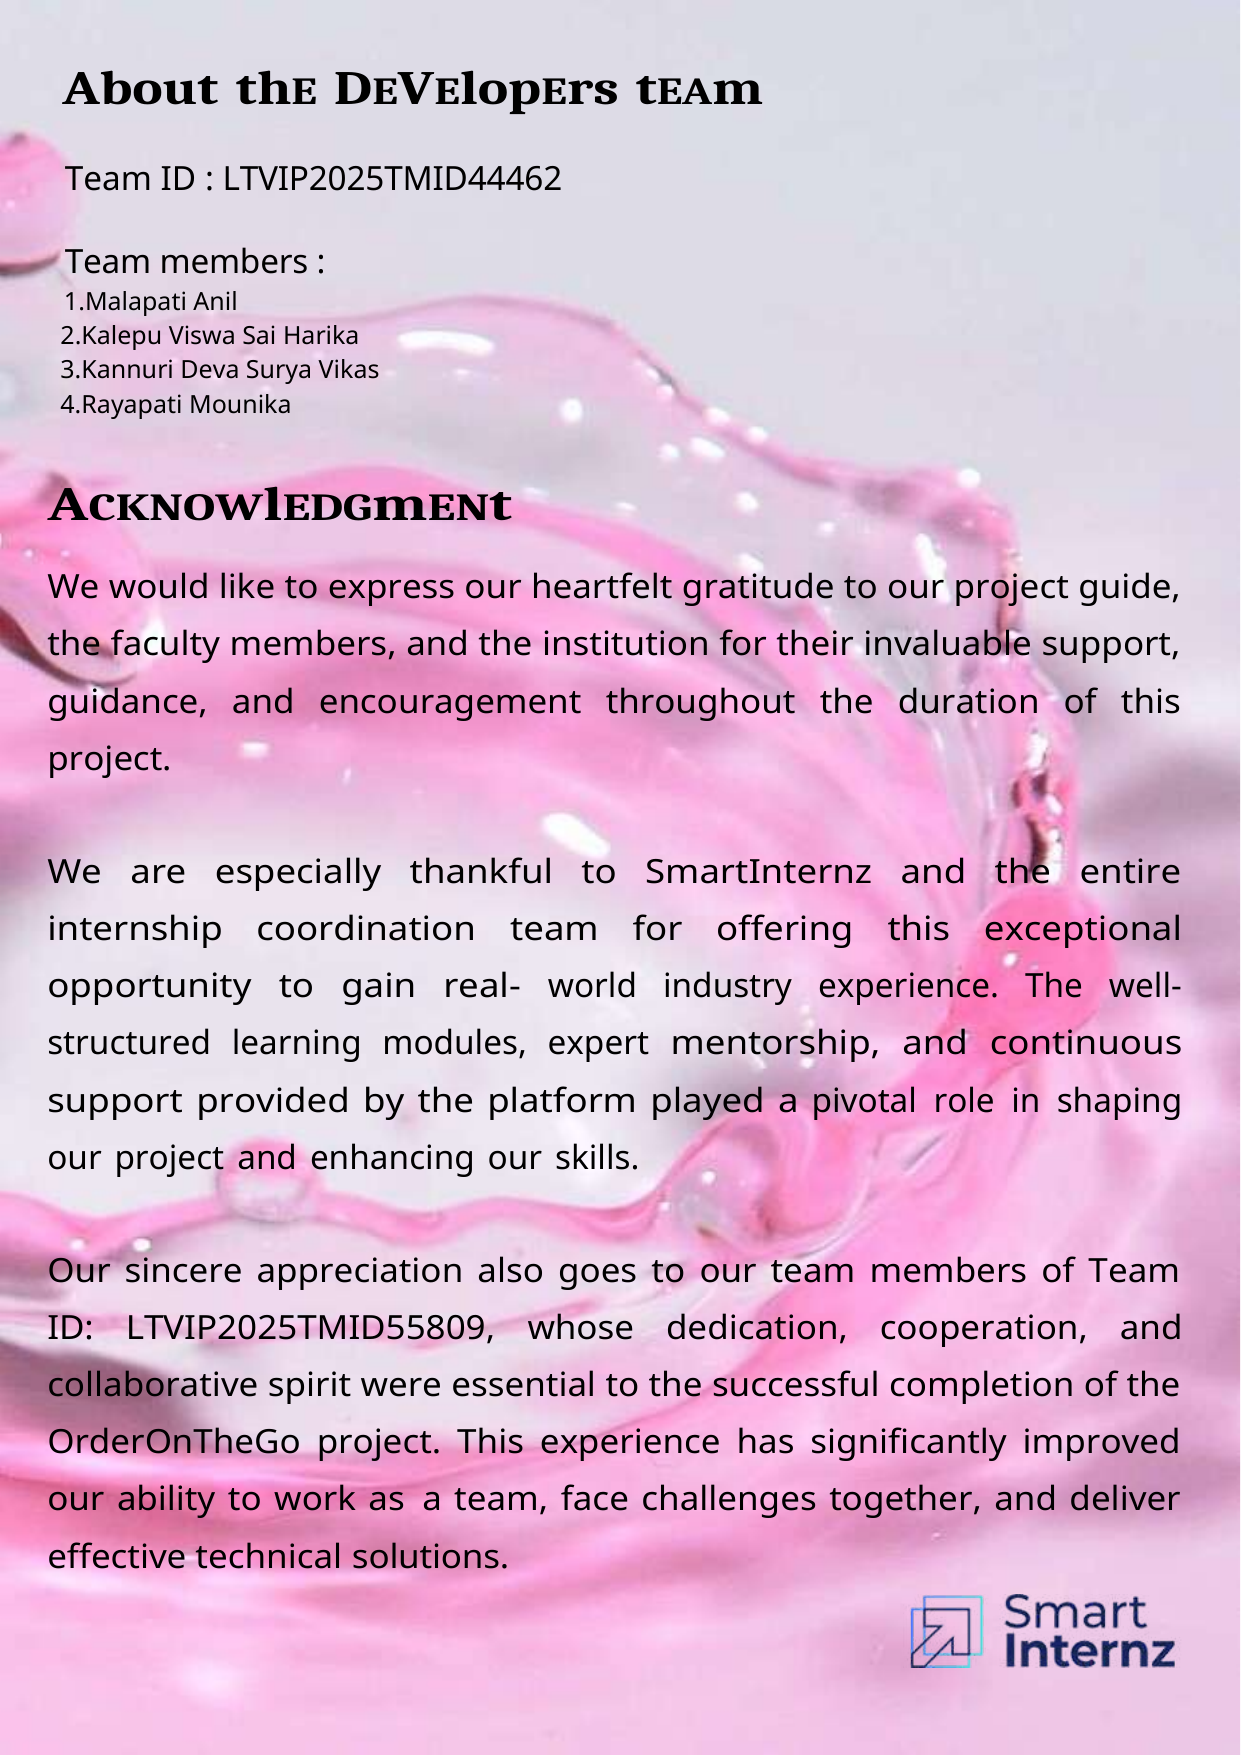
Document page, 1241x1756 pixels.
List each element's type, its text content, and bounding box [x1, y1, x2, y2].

text 4.Rayapati Mounika [15, 386, 1057, 420]
text We are especially thankful to SmartInternz and the entire internship coordination team for offering this exceptional opportunity to gain real- world industry experience. The well-structured learning modules, expert mentorship, and continuous support provided by the platform played a pivotal role in shaping our project and enhancing our skills. [47, 848, 1182, 1179]
text Team ID : LTVIP2025TMID44462 [64, 155, 1226, 200]
text Our sincere appreciation also goes to our team members of Team ID: LTVIP2025TMID55809, whose dedication, cooperation, and collaborative spirit were essential to the successful completion of the OrderOnTheGo project. This experience has significantly improved our ability to work as a team, face challenges together, and deliver effective technical solutions. [47, 1246, 1182, 1578]
picture [0, 0, 1241, 1755]
text We would like to express our heartfelt gratitude to our project guide, the faculty members, and the institution for their invaluable support, guidance, and encouragement throughout the duration of this project. [47, 563, 1182, 780]
text 2.Kalepu Viswa Sai Harika [15, 318, 1057, 352]
subtitle About the DeVelopers team [62, 62, 1226, 117]
text 1.Malapati Anil [15, 284, 1057, 318]
text Team members : [64, 238, 1226, 284]
text 3.Kannuri Deva Surya Vikas [15, 352, 1057, 386]
subtitle Acknowledgment [47, 477, 1226, 533]
